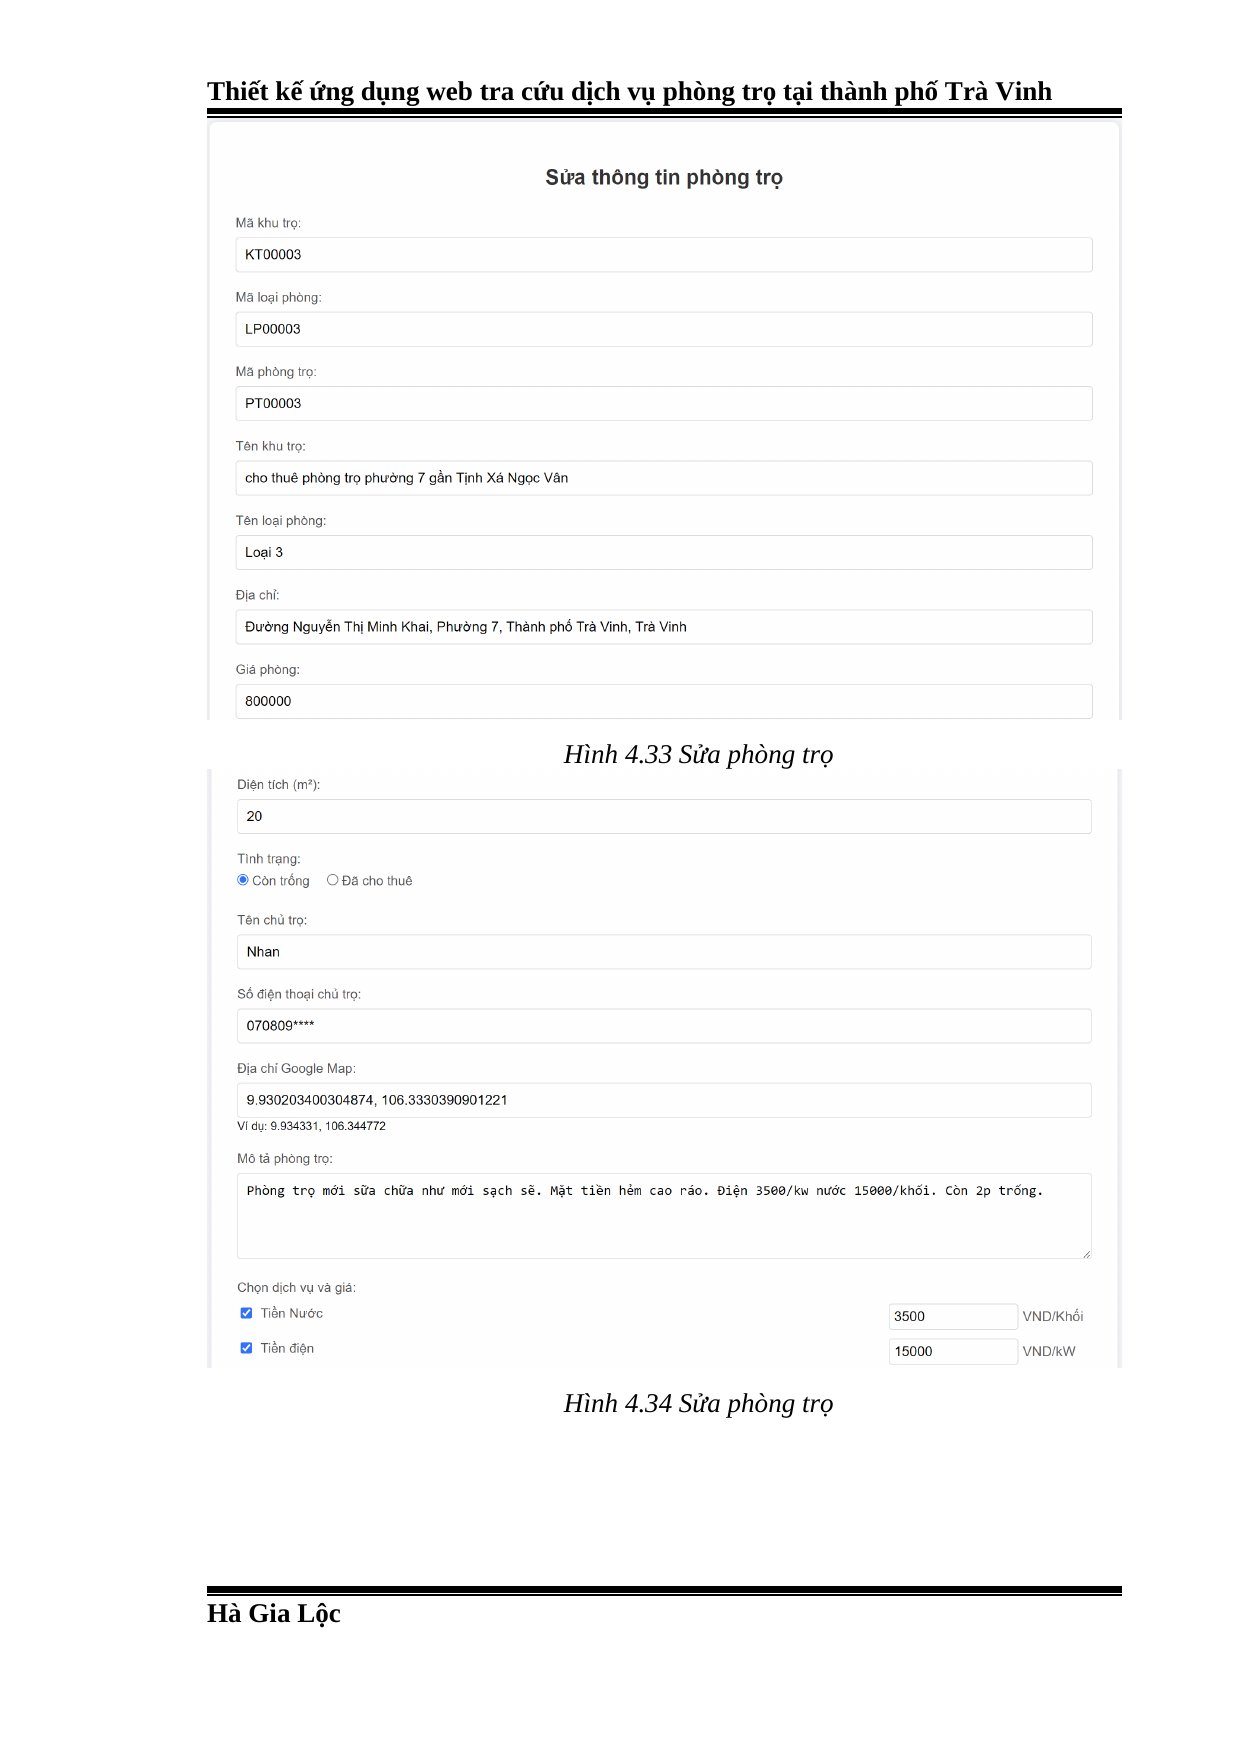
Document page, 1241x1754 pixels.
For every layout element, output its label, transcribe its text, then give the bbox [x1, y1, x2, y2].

picture [206, 118, 1123, 720]
picture [206, 769, 1123, 1368]
